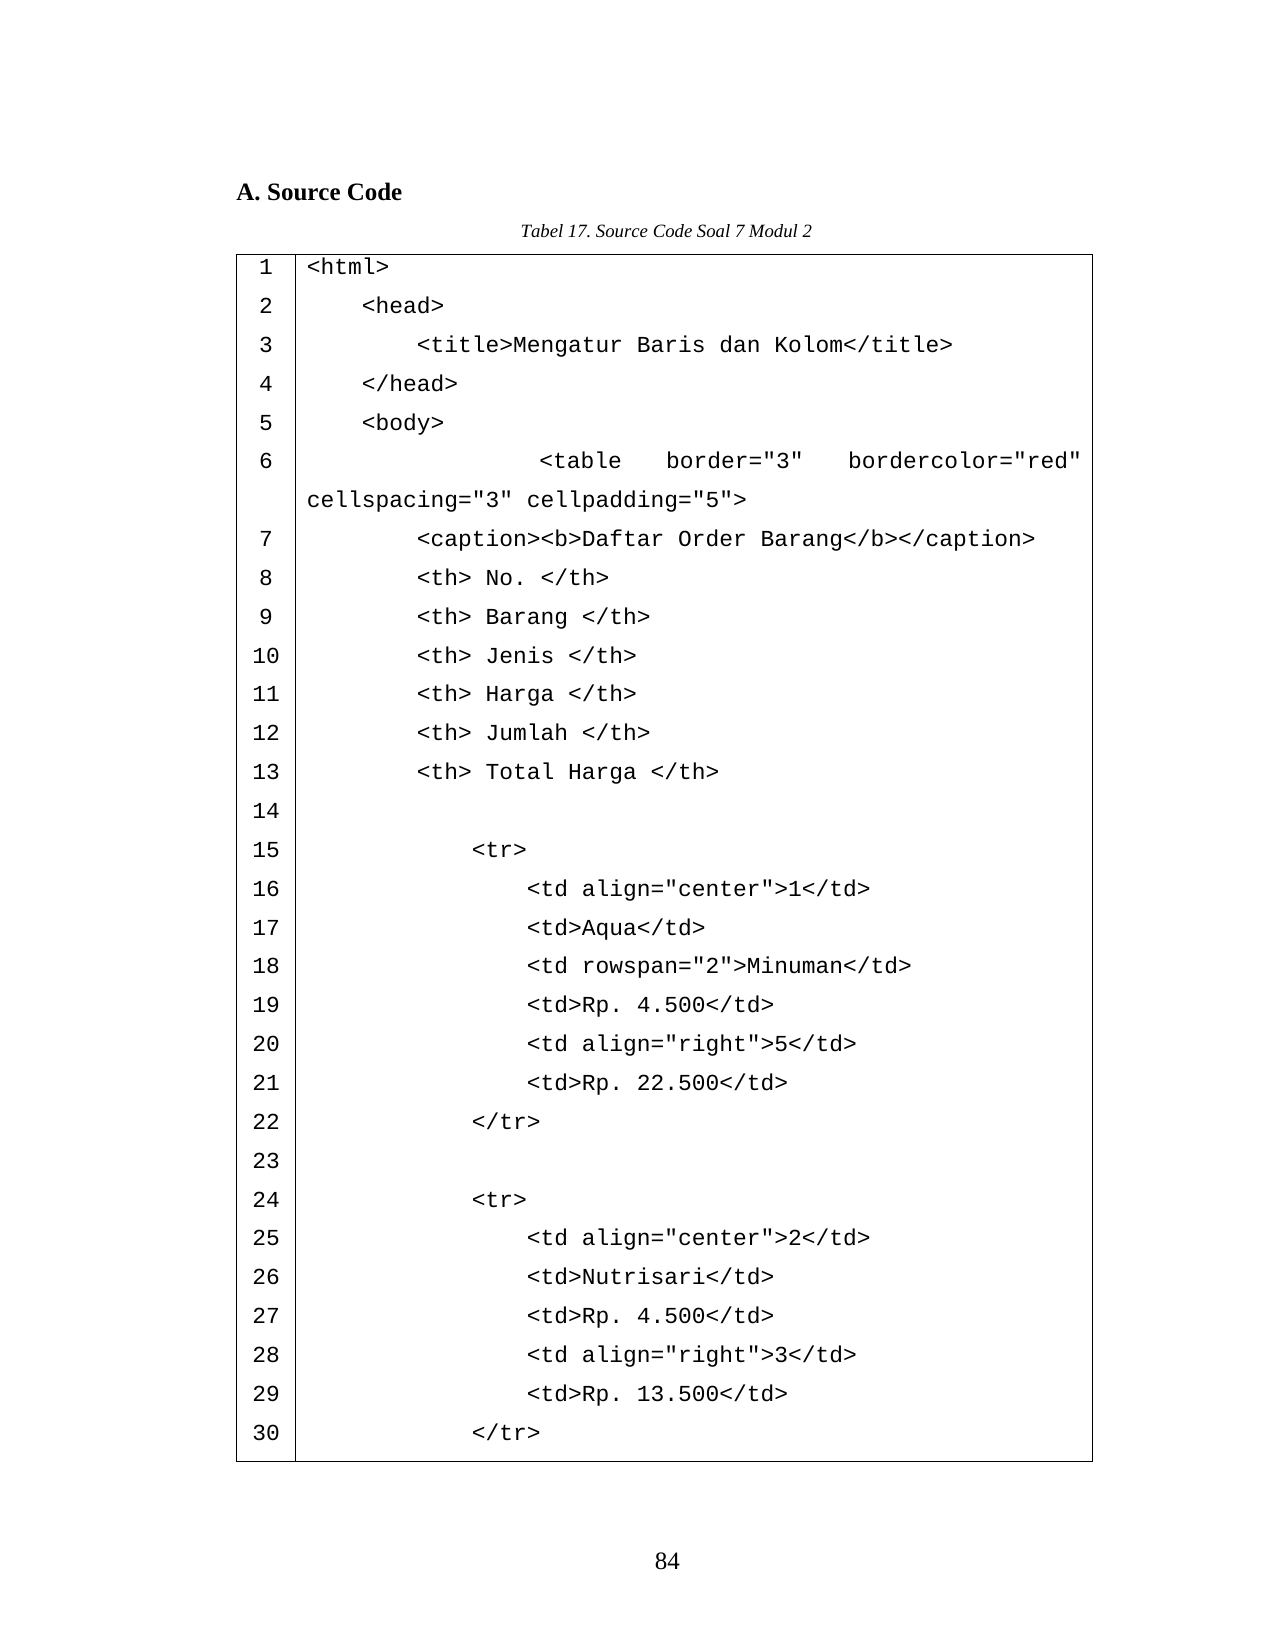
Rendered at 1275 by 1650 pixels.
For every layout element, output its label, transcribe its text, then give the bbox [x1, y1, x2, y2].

subtitle Source Code [236, 177, 1098, 206]
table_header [296, 255, 1092, 1461]
text Tabel 17. Source Code Soal 7 Modul 2 [236, 220, 1098, 242]
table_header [237, 255, 295, 1461]
